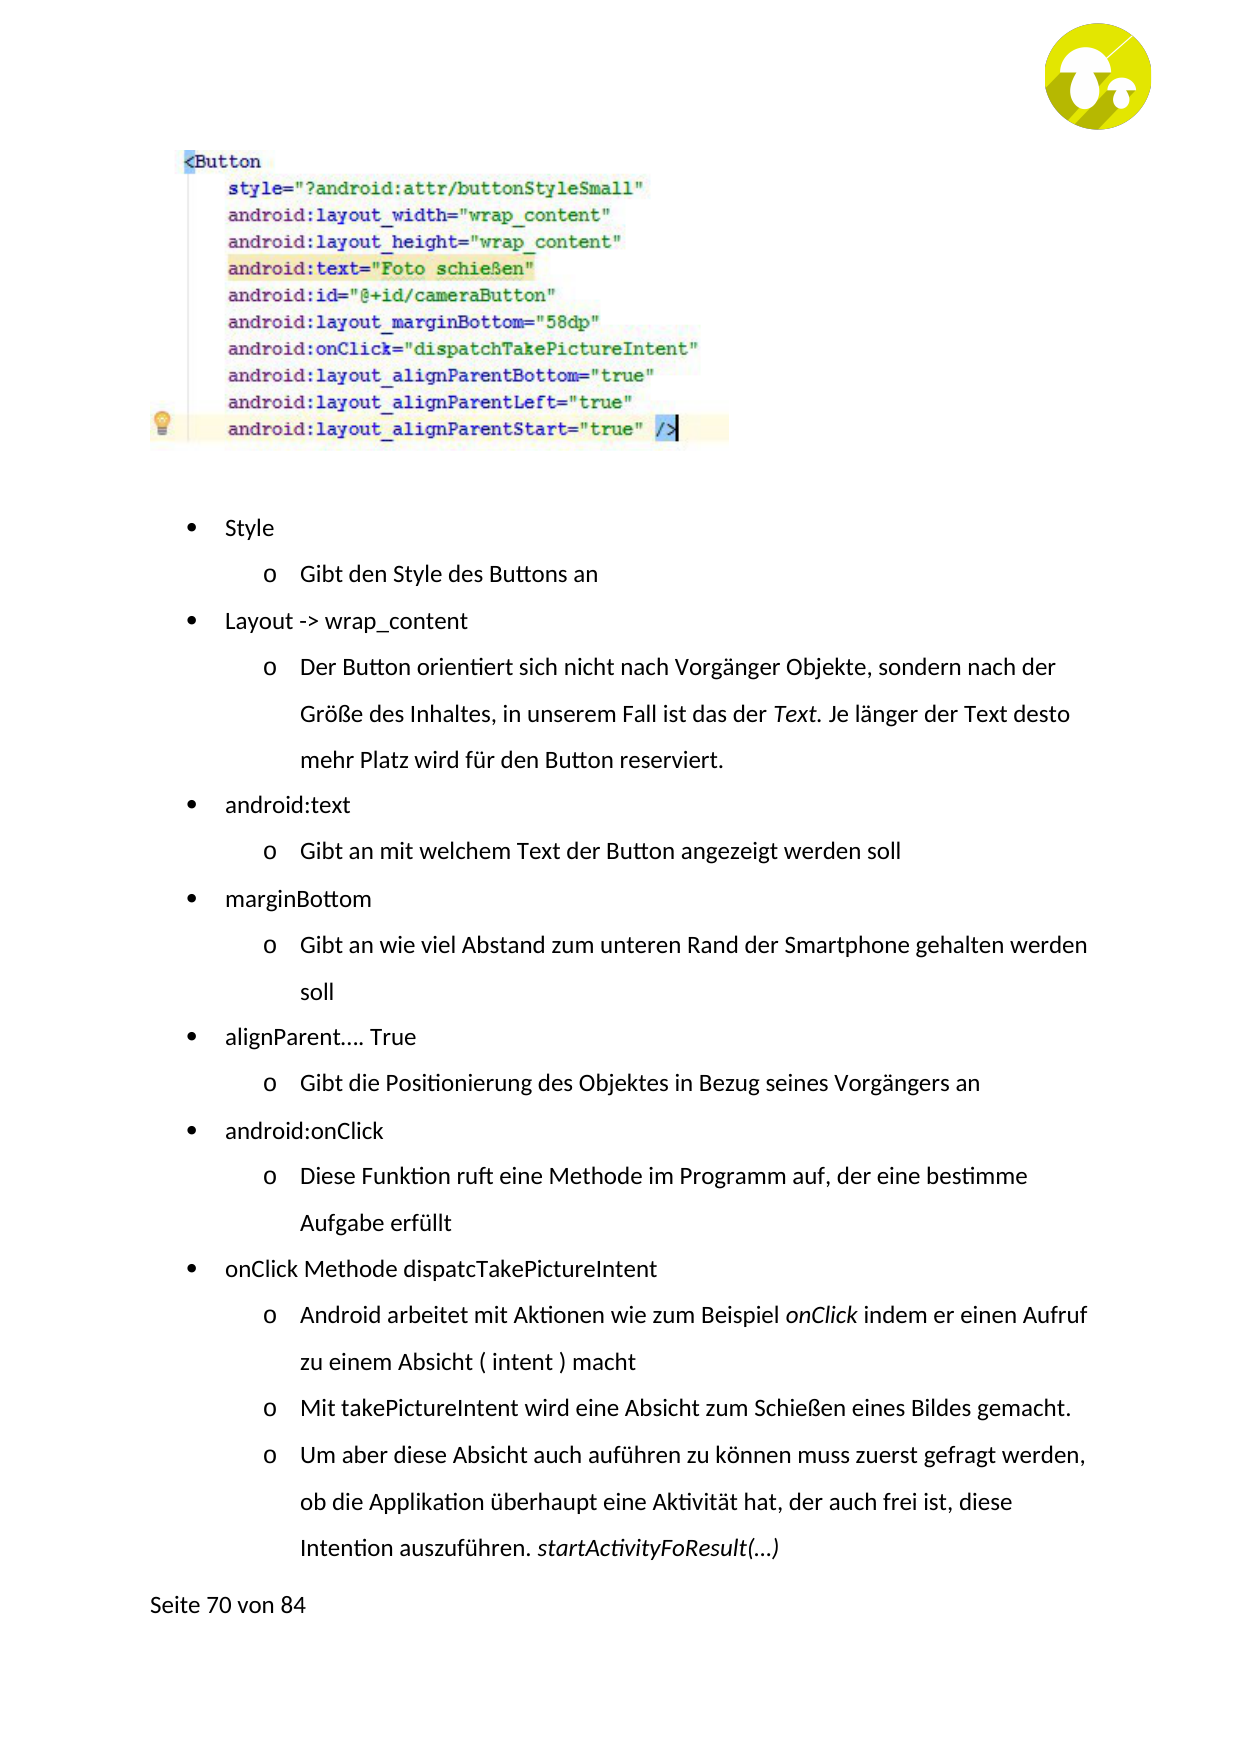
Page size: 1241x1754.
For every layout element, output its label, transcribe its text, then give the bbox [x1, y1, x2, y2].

list Der Button orientiert sich nicht nach Vorgänger Objekte, sondern nach der Größe des Inhaltes, in unserem Fall ist das der Text. Je länger der Text desto mehr Platz wird für den Button reserviert. [262, 651, 1090, 774]
list Gibt an wie viel Abstand zum unteren Rand der Smartphone gehalten werden soll [262, 929, 1090, 1006]
list Um aber diese Absicht auch auführen zu können muss zuerst gefragt werden, ob die Applikation überhaupt eine Aktivität hat, der auch frei ist, diese Intention auszuführen. startActivityFoResult(…) [262, 1439, 1090, 1562]
list Layout -> wrap_content [187, 606, 1090, 636]
list Diese Funktion ruft eine Methode im Programm auf, der eine bestimme Aufgabe erfüllt [262, 1161, 1090, 1238]
list alignParent…. True [187, 1021, 1090, 1052]
list onClick Methode dispatcTakePictureIntent [187, 1253, 1090, 1284]
list Android arbeitet mit Aktionen wie zum Beispiel onClick indem er einen Aufruf zu einem Absicht ( intent ) macht [262, 1299, 1090, 1376]
list android:onClick [187, 1115, 1090, 1145]
picture [150, 150, 729, 462]
picture [1045, 23, 1152, 130]
list Mit takePictureIntent wird eine Absicht zum Schießen eines Bildes gemacht. [262, 1392, 1090, 1423]
list android:text [187, 790, 1090, 820]
list marginBottom [187, 883, 1090, 913]
list Gibt den Style des Buttons an [262, 558, 1090, 590]
list Gibt an mit welchem Text der Button angezeigt werden soll [262, 835, 1090, 867]
list Gibt die Positionierung des Objektes in Bezug seines Vorgängers an [262, 1067, 1090, 1099]
list Style [187, 512, 1090, 543]
